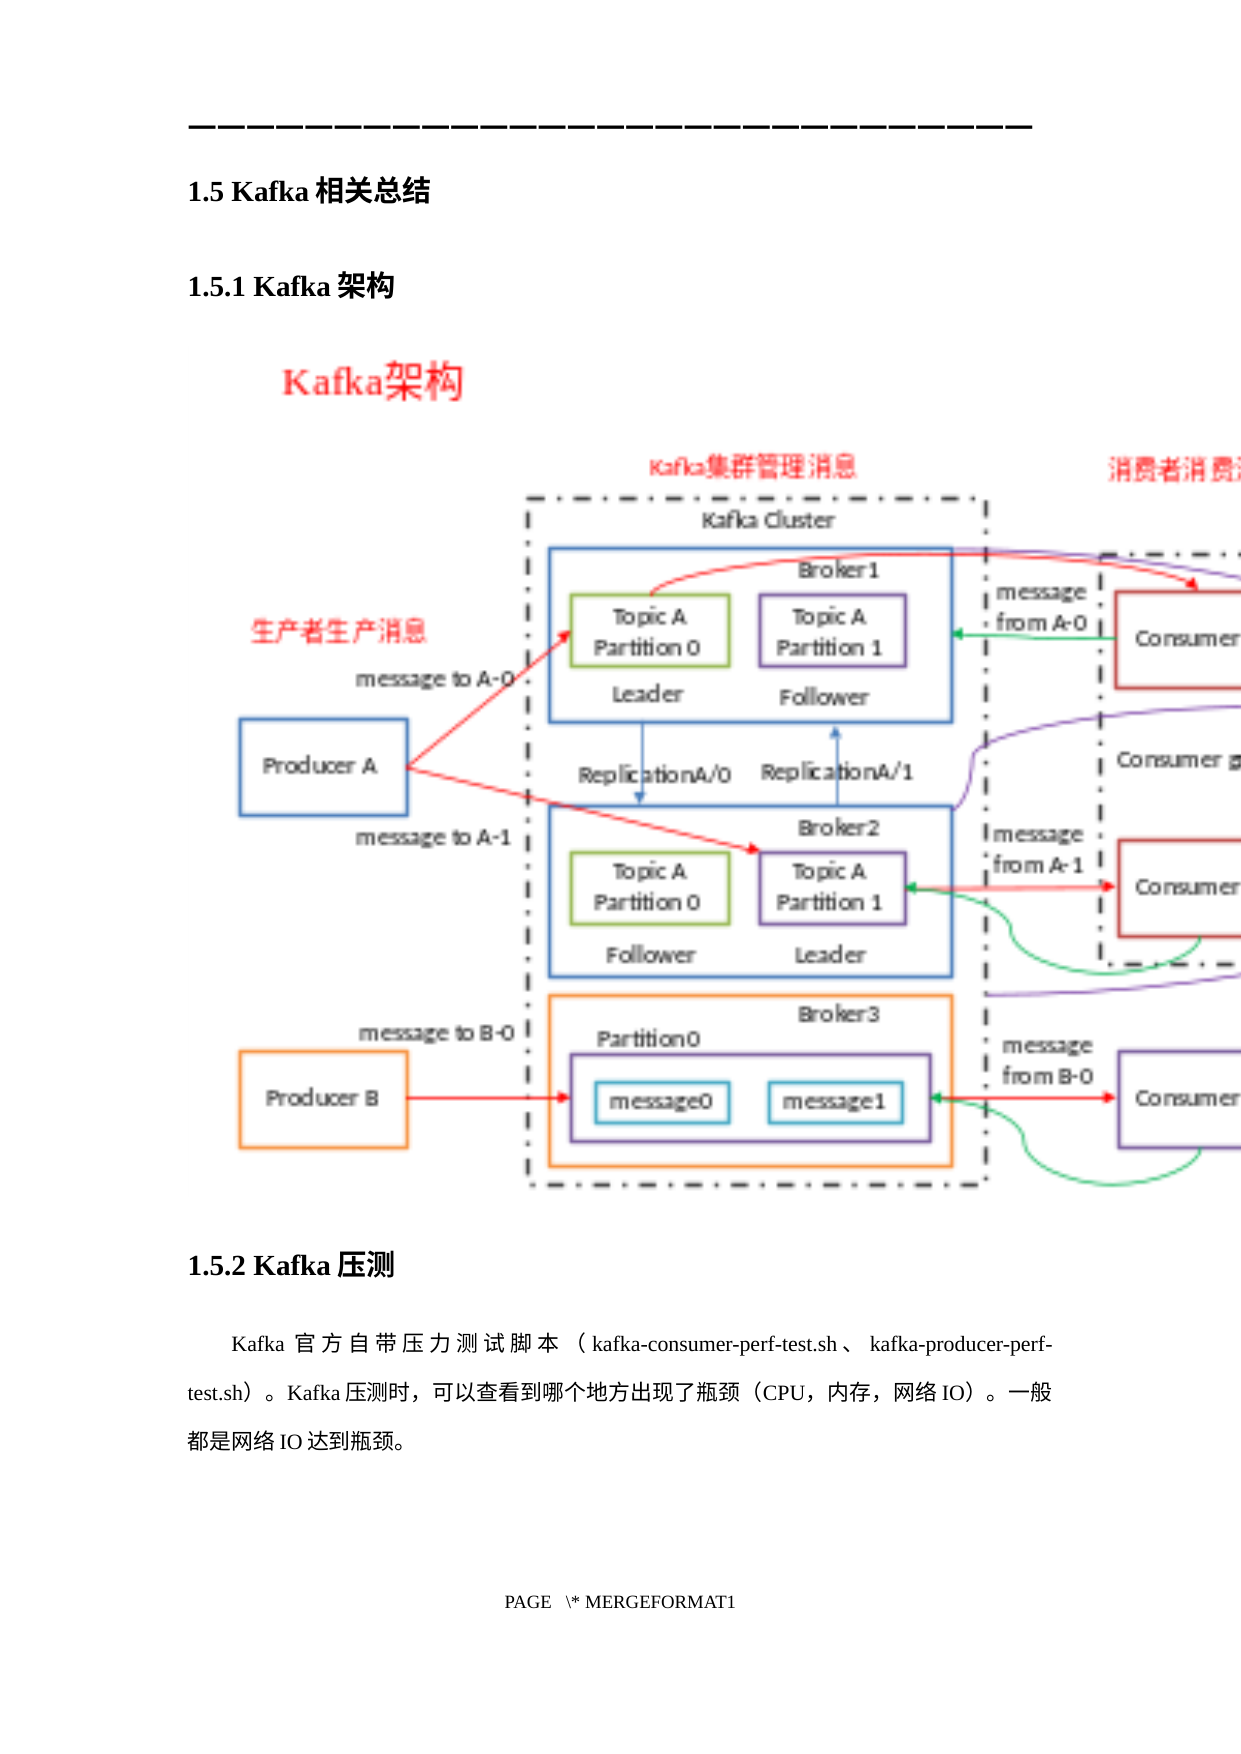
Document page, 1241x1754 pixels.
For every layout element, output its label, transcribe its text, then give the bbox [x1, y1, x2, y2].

subtitle 1.5.2 Kafka压测 [187, 1230, 1053, 1295]
text Kafka官方自带压力测试脚本（kafka-consumer-perf-test.sh、kafka-producer-perf-test.sh）。Kafka压测时，可以查看到哪个地方出现了瓶颈（CPU，内存，网络IO）。一般都是网络IO达到瓶颈。 [187, 1326, 1053, 1456]
subtitle 1.5.1 Kafka架构 [187, 251, 1053, 316]
subtitle 1.5 Kafka相关总结 [187, 156, 1053, 221]
